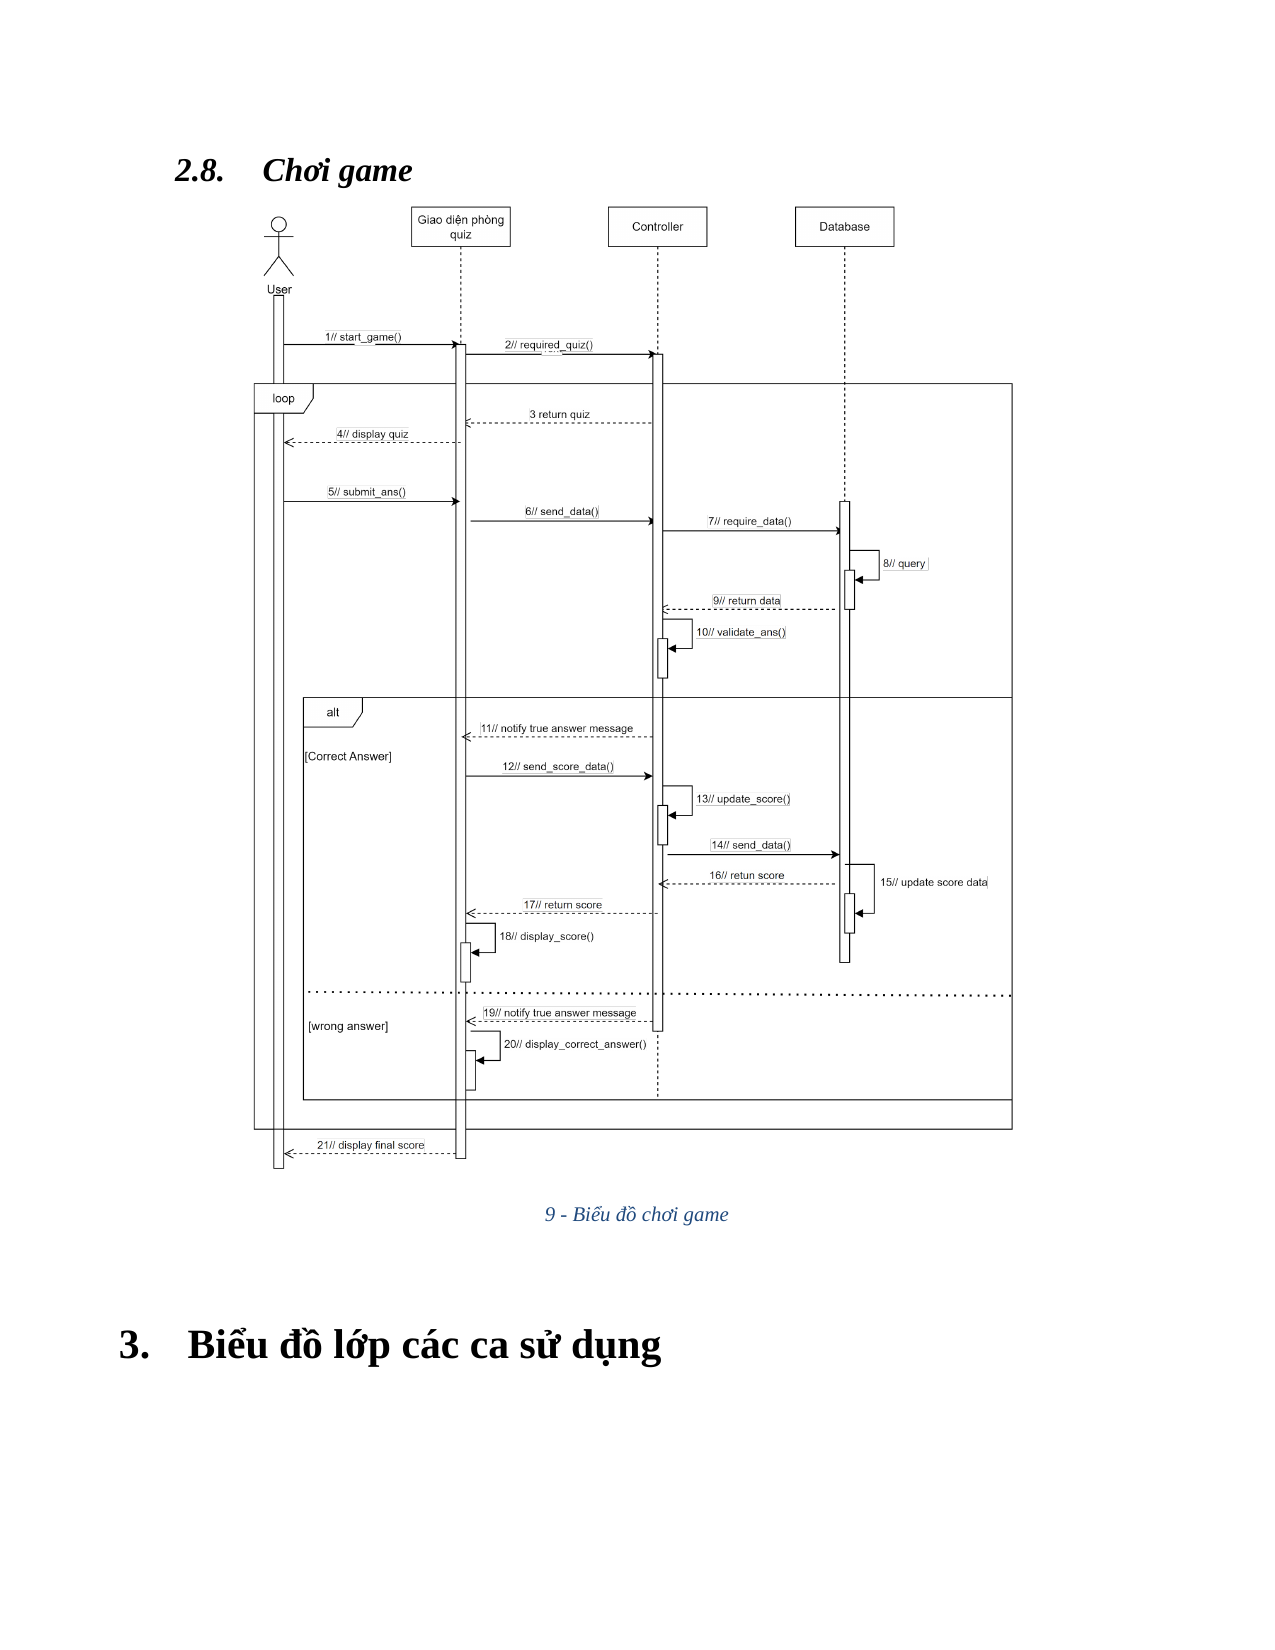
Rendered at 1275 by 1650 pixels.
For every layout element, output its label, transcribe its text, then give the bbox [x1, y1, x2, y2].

picture [253, 206, 1019, 1169]
subtitle Biểu đồ lớp các ca sử dụng [150, 1319, 1125, 1367]
text 9 - Biểu đồ chơi game [150, 1202, 1125, 1226]
subtitle Chơi game [225, 150, 1125, 188]
